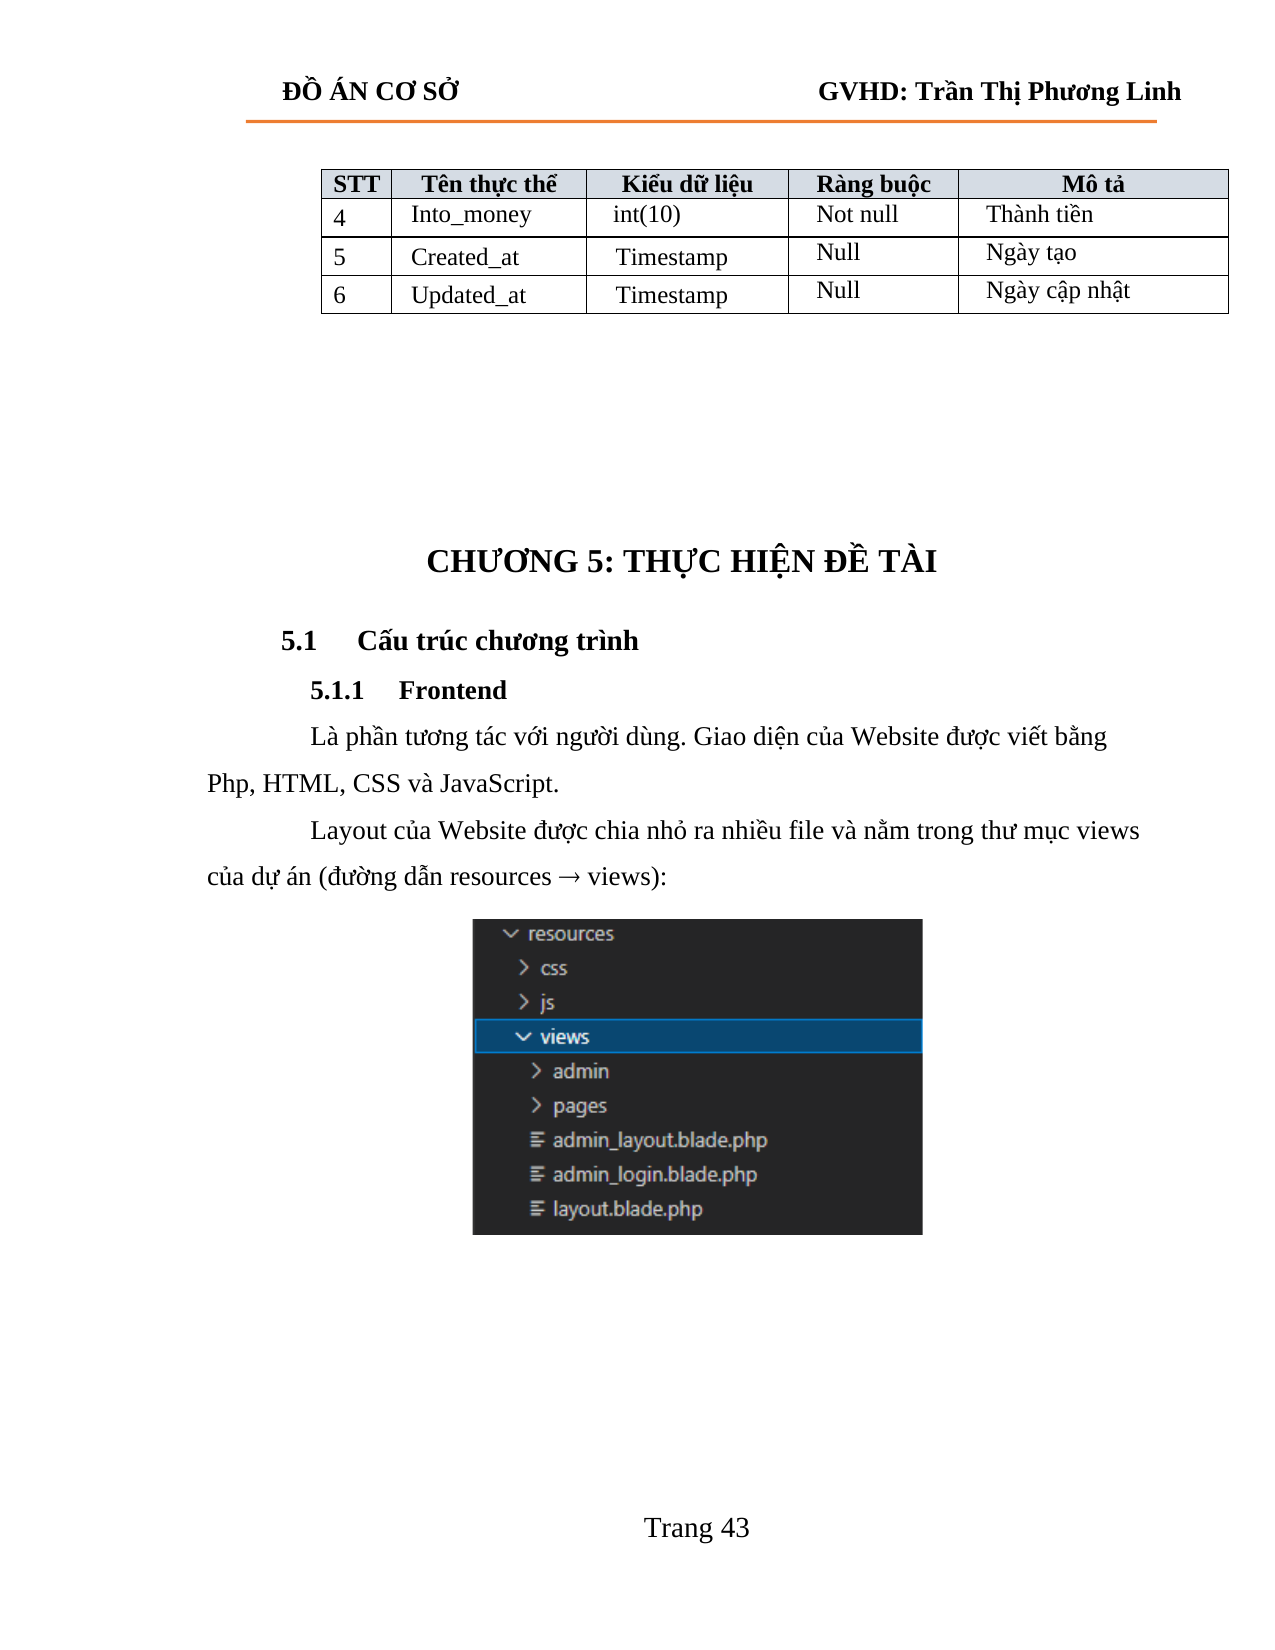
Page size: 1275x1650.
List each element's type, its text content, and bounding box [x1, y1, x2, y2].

table_cell Timestamp [587, 276, 788, 313]
table_cell 5 [322, 238, 391, 274]
table_header Mô tả [959, 170, 1228, 198]
table_header Tên thực thể [392, 170, 586, 198]
table_cell Ngày tạo [959, 238, 1228, 274]
table_cell Null [789, 276, 958, 313]
table_cell Null [789, 238, 958, 274]
table_header Ràng buộc [789, 170, 958, 198]
table_header Kiểu dữ liệu [587, 170, 788, 198]
table_cell 4 [322, 199, 391, 236]
table_cell int(10) [587, 199, 788, 236]
table_cell 6 [322, 276, 391, 313]
subtitle CHƯƠNG 5: THỰC HIỆN ĐỀ TÀI [207, 541, 1157, 579]
table_header STT [322, 170, 391, 198]
picture [472, 919, 923, 1235]
table_cell Timestamp [587, 238, 788, 274]
list Là phần tương tác với người dùng. Giao diện của Website được viết bằng Php, HTML, CSS và JavaScript. [207, 721, 1157, 798]
table_cell Not null [789, 199, 958, 236]
list Layout của Website được chia nhỏ ra nhiều file và nằm trong thư mục views của dự án (đường dẫn resources views): [207, 814, 1157, 892]
table_cell Created_at [392, 238, 586, 274]
list Frontend [310, 674, 1157, 705]
table_cell Updated_at [392, 276, 586, 313]
list Cấu trúc chương trình [281, 623, 1157, 657]
table_cell Thành tiền [959, 199, 1228, 236]
table_cell Into_money [392, 199, 586, 236]
table_cell Ngày cập nhật [959, 276, 1228, 313]
